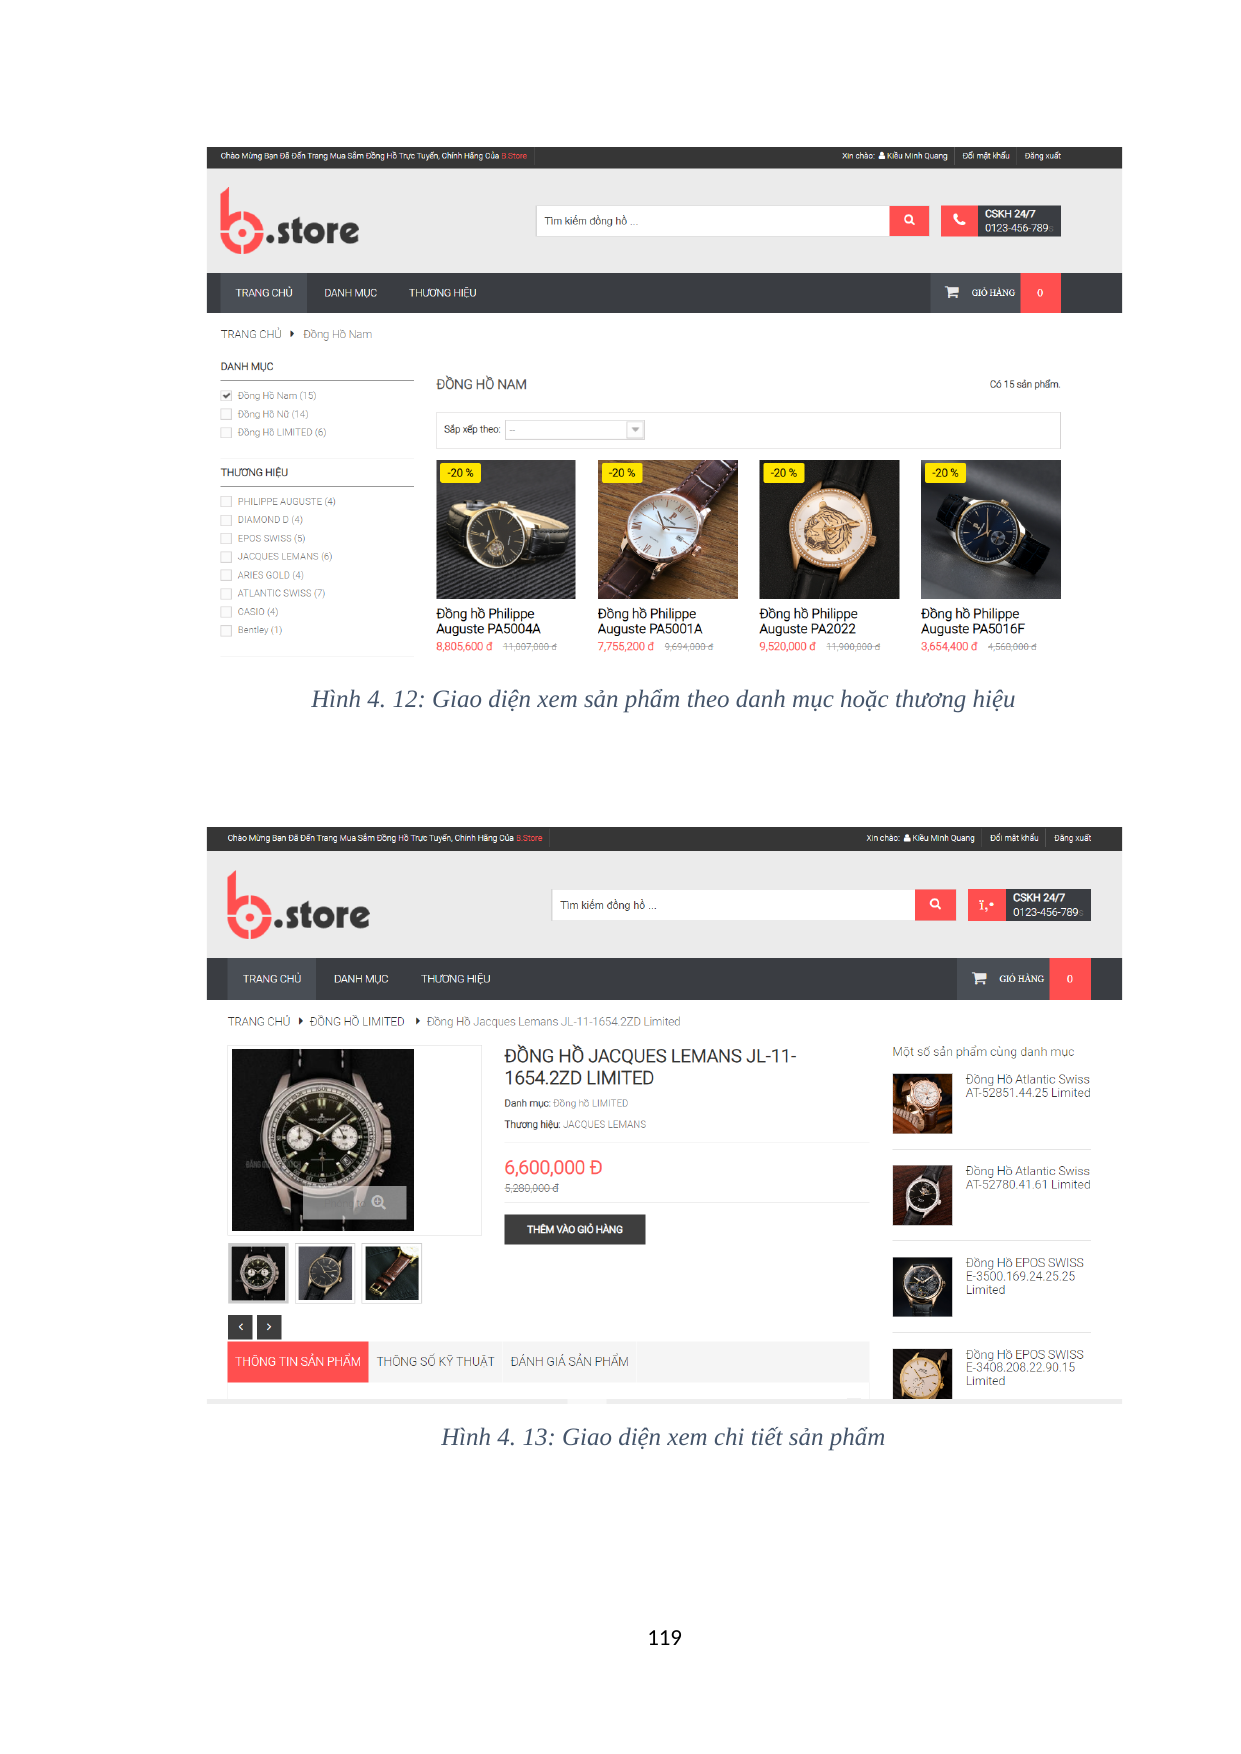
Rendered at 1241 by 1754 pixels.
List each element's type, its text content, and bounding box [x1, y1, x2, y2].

picture [206, 147, 1123, 666]
picture [206, 827, 1123, 1404]
text Hình 4. 13: Giao diện xem chi tiết sản phẩm [207, 1422, 1122, 1451]
text Hình 4. 12: Giao diện xem sản phẩm theo danh mục hoặc thương hiệu [207, 684, 1122, 713]
